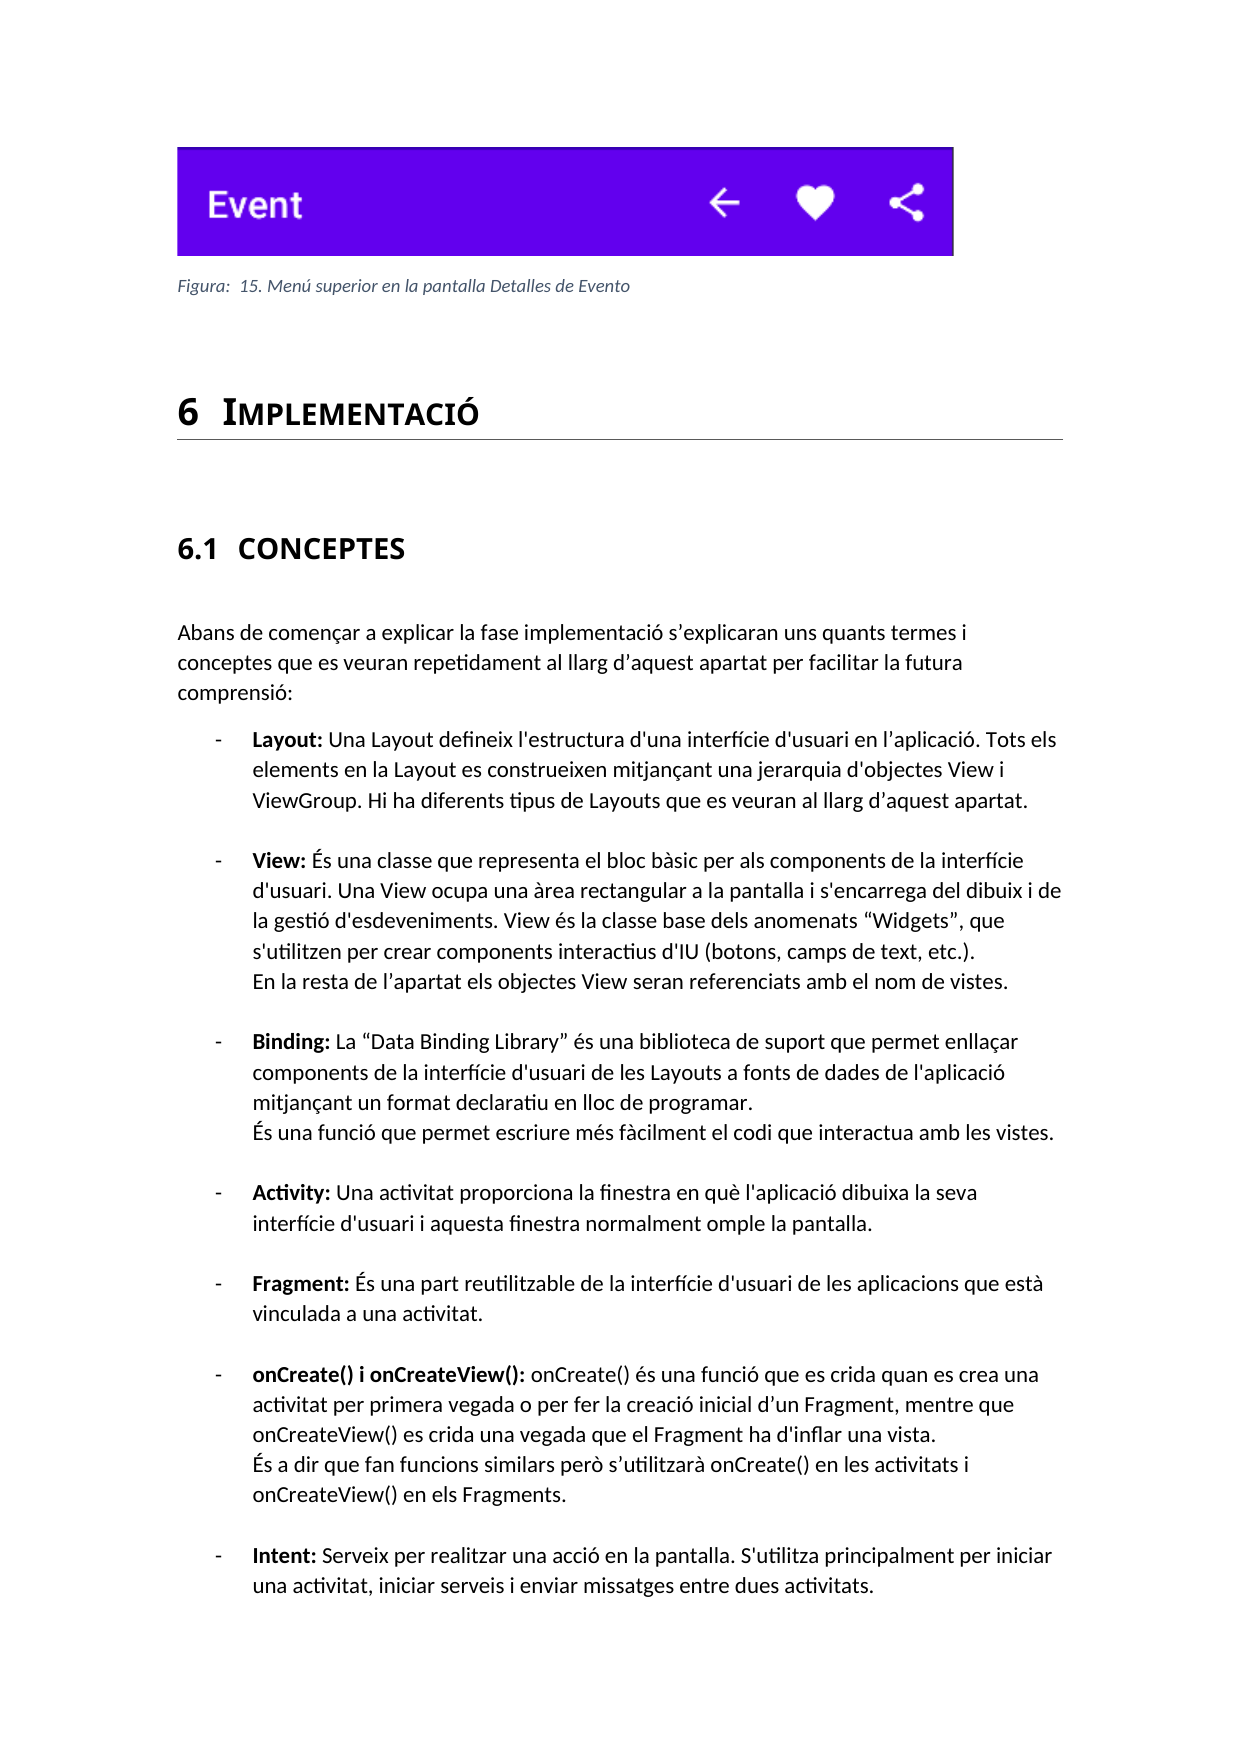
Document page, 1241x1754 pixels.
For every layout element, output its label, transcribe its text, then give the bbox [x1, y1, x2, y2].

subtitle CONCEPTES [177, 528, 1063, 568]
list És a dir que fan funcions similars però s’utilitzarà onCreate() en les activitats i onCreateView() en els Fragments. [252, 1450, 1063, 1508]
list Activity: Una activitat proporciona la finestra en què l'aplicació dibuixa la seva interfície d'usuari i aquesta finestra normalment omple la pantalla. [215, 1178, 1063, 1237]
text Abans de començar a explicar la fase implementació s’explicaran uns quants termes i conceptes que es veuran repetidament al llarg d’aquest apartat per facilitar la futura comprensió: [177, 618, 1063, 706]
list En la resta de l’apartat els objectes View seran referenciats amb el nom de vistes. [252, 967, 1063, 995]
list Fragment: És una part reutilitzable de la interfície d'usuari de les aplicacions que està vinculada a una activitat. [215, 1269, 1063, 1327]
list View: És una classe que representa el bloc bàsic per als components de la interfície d'usuari. Una View ocupa una àrea rectangular a la pantalla i s'encarrega del dibuix i de la gestió d'esdeveniments. View és la classe base dels anomenats “Widgets”, que s'utilitzen per crear components interactius d'IU (botons, camps de text, etc.). [215, 846, 1063, 965]
text Figura: 15. Menú superior en la pantalla Detalles de Evento [177, 274, 1063, 297]
list onCreate() i onCreateView(): onCreate() és una funció que es crida quan es crea una activitat per primera vegada o per fer la creació inicial d’un Fragment, mentre que onCreateView() es crida una vegada que el Fragment ha d'inflar una vista. [215, 1360, 1063, 1448]
subtitle Implementació [177, 386, 1063, 439]
list Layout: Una Layout defineix l'estructura d'una interfície d'usuari en l’aplicació. Tots els elements en la Layout es construeixen mitjançant una jerarquia d'objectes View i ViewGroup. Hi ha diferents tipus de Layouts que es veuran al llarg d’aquest apartat. [215, 725, 1063, 814]
list Intent: Serveix per realitzar una acció en la pantalla. S'utilitza principalment per iniciar una activitat, iniciar serveis i enviar missatges entre dues activitats. [215, 1541, 1063, 1599]
picture [177, 147, 954, 256]
list Binding: La “Data Binding Library” és una biblioteca de suport que permet enllaçar components de la interfície d'usuari de les Layouts a fonts de dades de l'aplicació mitjançant un format declaratiu en lloc de programar. [215, 1027, 1063, 1116]
list És una funció que permet escriure més fàcilment el codi que interactua amb les vistes. [252, 1118, 1063, 1146]
